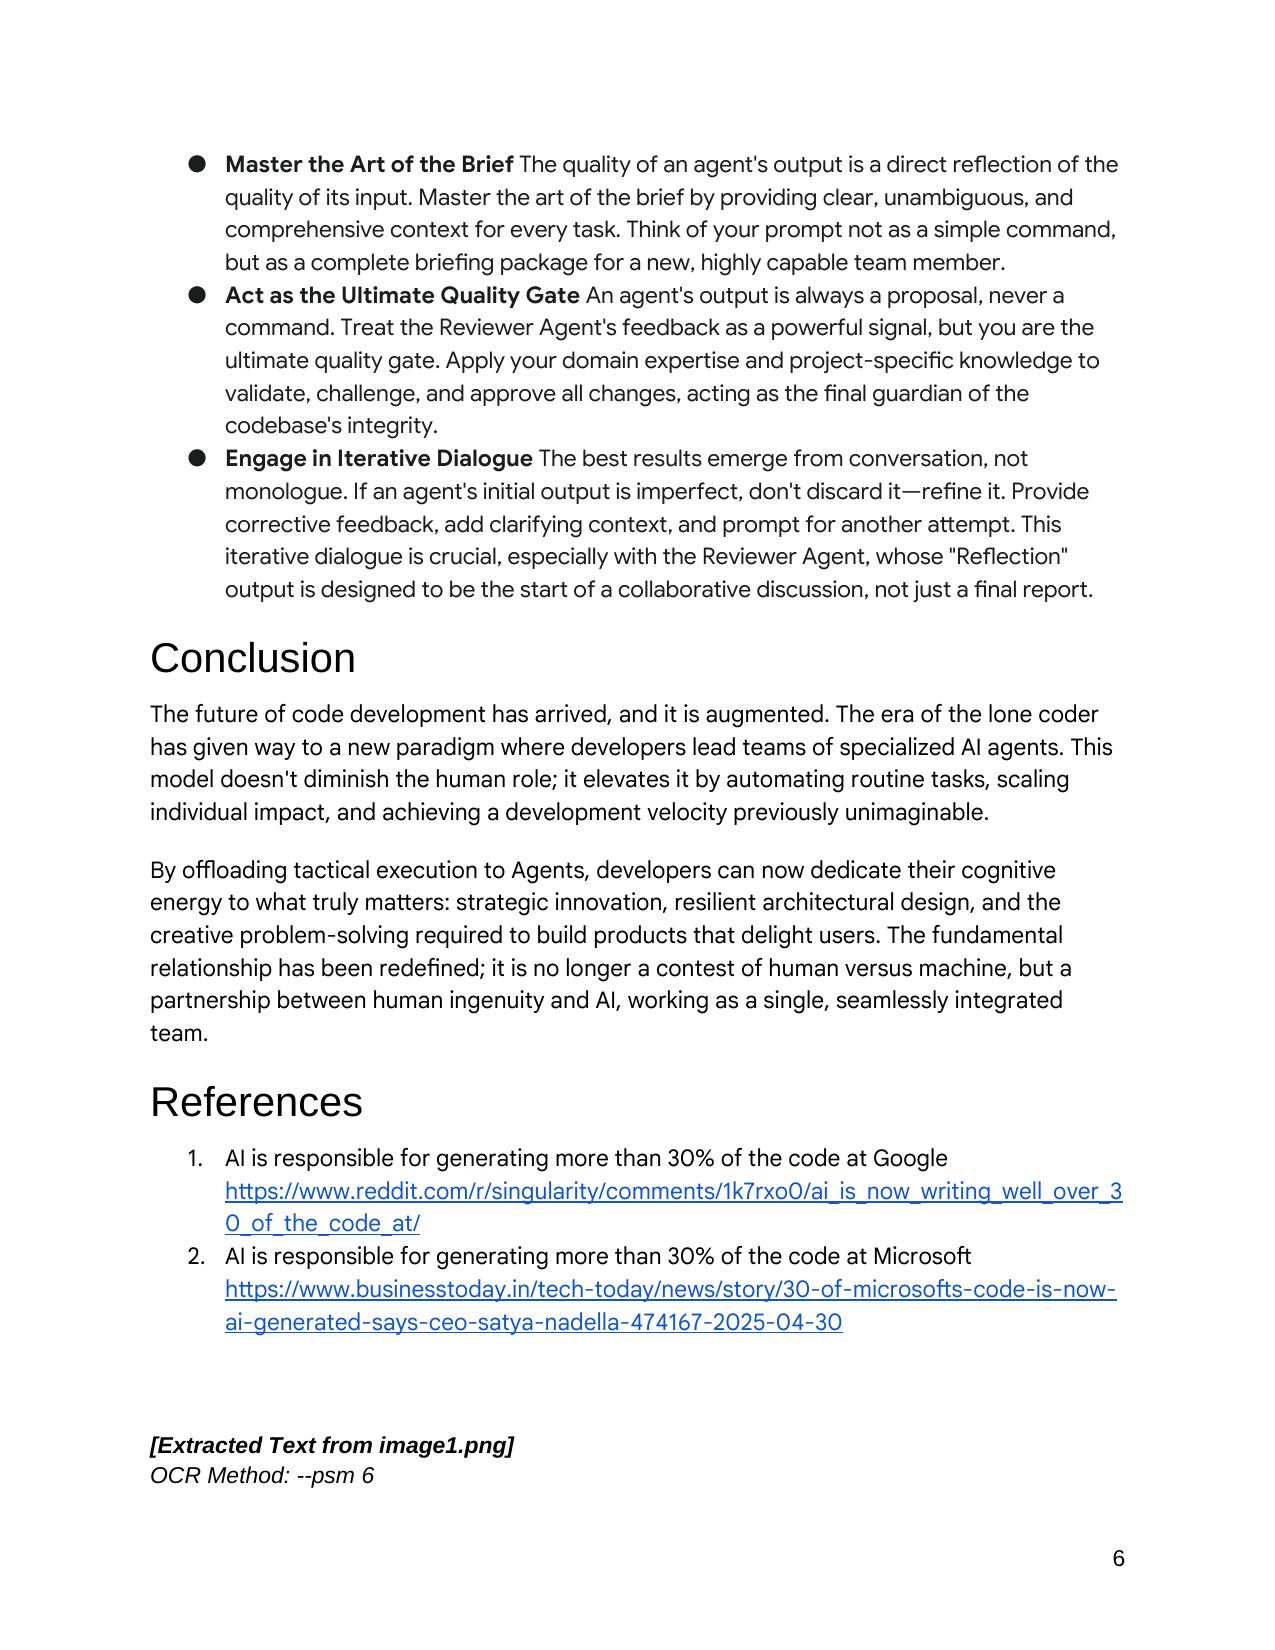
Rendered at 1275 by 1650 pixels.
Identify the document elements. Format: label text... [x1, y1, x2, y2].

list AI is responsible for generating more than 30% of the code at Microsoft https://www.businesstoday.in/tech-today/news/story/30-of-microsofts-code-is-now-ai-generated-says-ceo-satya-nadella-474167-2025-04-30 [187, 1242, 1125, 1336]
list AI is responsible for generating more than 30% of the code at Google https://www.reddit.com/r/singularity/comments/1k7rxo0/ai_is_now_writing_well_over_30_of_the_code_at/ [187, 1144, 1125, 1238]
list Engage in Iterative Dialogue The best results emerge from conversation, not monologue. If an agent's initial output is imperfect, don't discard it—refine it. Provide corrective feedback, add clarifying context, and prompt for another attempt. This iterative dialogue is crucial, especially with the Reviewer Agent, whose "Reflection" output is designed to be the start of a collaborative discussion, not just a final report. [187, 444, 1125, 604]
subtitle Conclusion [150, 633, 1125, 681]
text By offloading tactical execution to Agents, developers can now dedicate their cognitive energy to what truly matters: strategic innovation, resilient architectural design, and the creative problem-solving required to build products that delight users. The fundamental relationship has been redefined; it is no longer a contest of human versus machine, but a partnership between human ingenuity and AI, working as a single, seamlessly integrated team. [150, 856, 1125, 1048]
list Master the Art of the Brief The quality of an agent's output is a direct reflection of the quality of its input. Master the art of the brief by providing clear, unambiguous, and comprehensive context for every task. Think of your prompt not as a simple command, but as a complete briefing package for a new, highly capable team member. [187, 150, 1125, 277]
subtitle References [150, 1077, 1125, 1125]
text OCR Method: --psm 6 [150, 1462, 1125, 1488]
text The future of code development has arrived, and it is augmented. The era of the lone coder has given way to a new paradigm where developers lead teams of specialized AI agents. This model doesn't diminish the human role; it elevates it by automating routine tasks, scaling individual impact, and achieving a development velocity previously unimaginable. [150, 700, 1125, 827]
list Act as the Ultimate Quality Gate An agent's output is always a proposal, never a command. Treat the Reviewer Agent's feedback as a powerful signal, but you are the ultimate quality gate. Apply your domain expertise and project-specific knowledge to validate, challenge, and approve all changes, acting as the final guardian of the codebase's integrity. [187, 281, 1125, 440]
text [Extracted Text from image1.png] [150, 1401, 1125, 1458]
